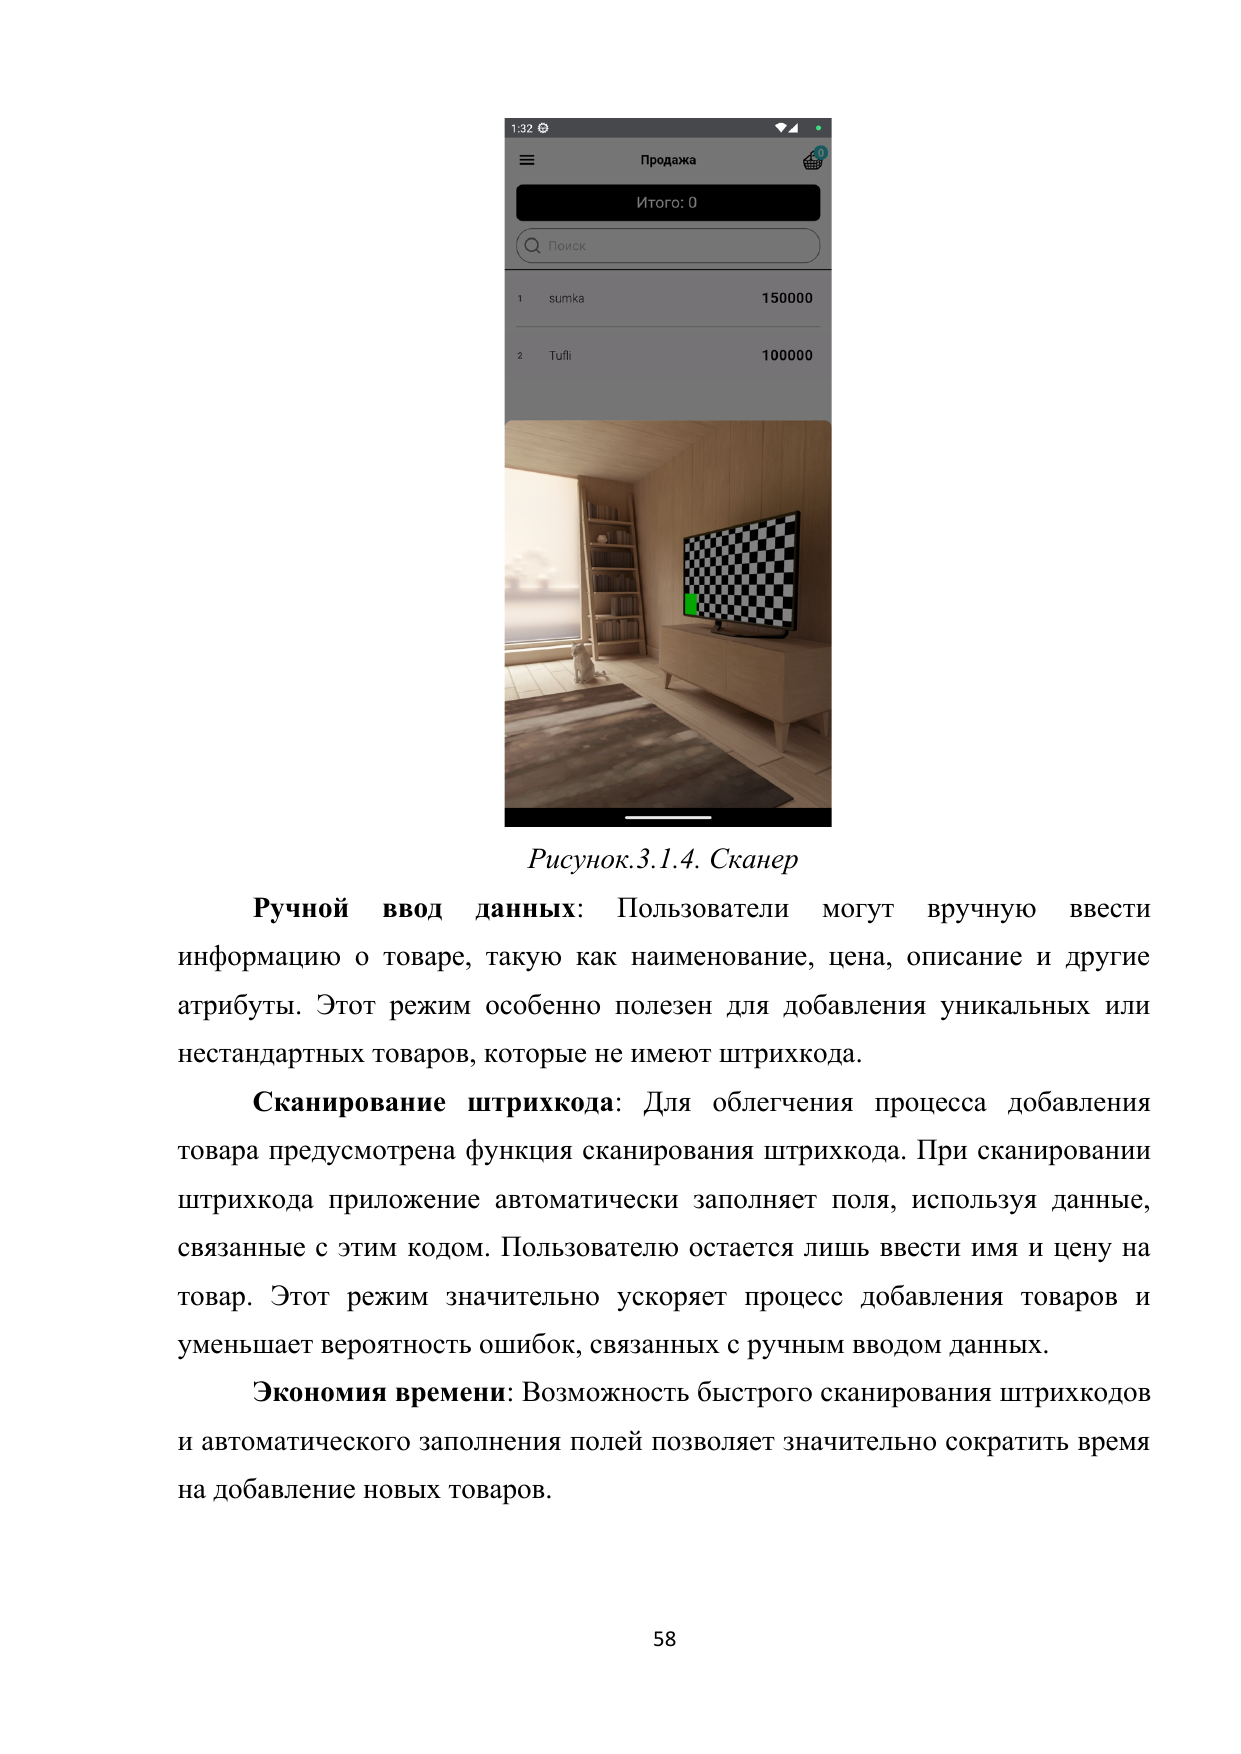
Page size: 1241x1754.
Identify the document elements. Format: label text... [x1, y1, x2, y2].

text Экономия времени: Возможность быстрого сканирования штрихкодов и автоматического заполнения полей позволяет значительно сократить время на добавление новых товаров. [177, 1376, 1152, 1505]
picture [504, 118, 832, 827]
text Ручной ввод данных: Пользователи могут вручную ввести информацию о товаре, такую как наименование, цена, описание и другие атрибуты. Этот режим особенно полезен для добавления уникальных или нестандартных товаров, которые не имеют штрихкода. [177, 891, 1152, 1069]
text Сканирование штрихкода: Для облегчения процесса добавления товара предусмотрена функция сканирования штрихкода. При сканировании штрихкода приложение автоматически заполняет поля, используя данные, связанные с этим кодом. Пользователю остается лишь ввести имя и цену на товар. Этот режим значительно ускоряет процесс добавления товаров и уменьшает вероятность ошибок, связанных с ручным вводом данных. [177, 1085, 1152, 1359]
text Рисунок.3.1.4. Сканер [177, 843, 1152, 875]
